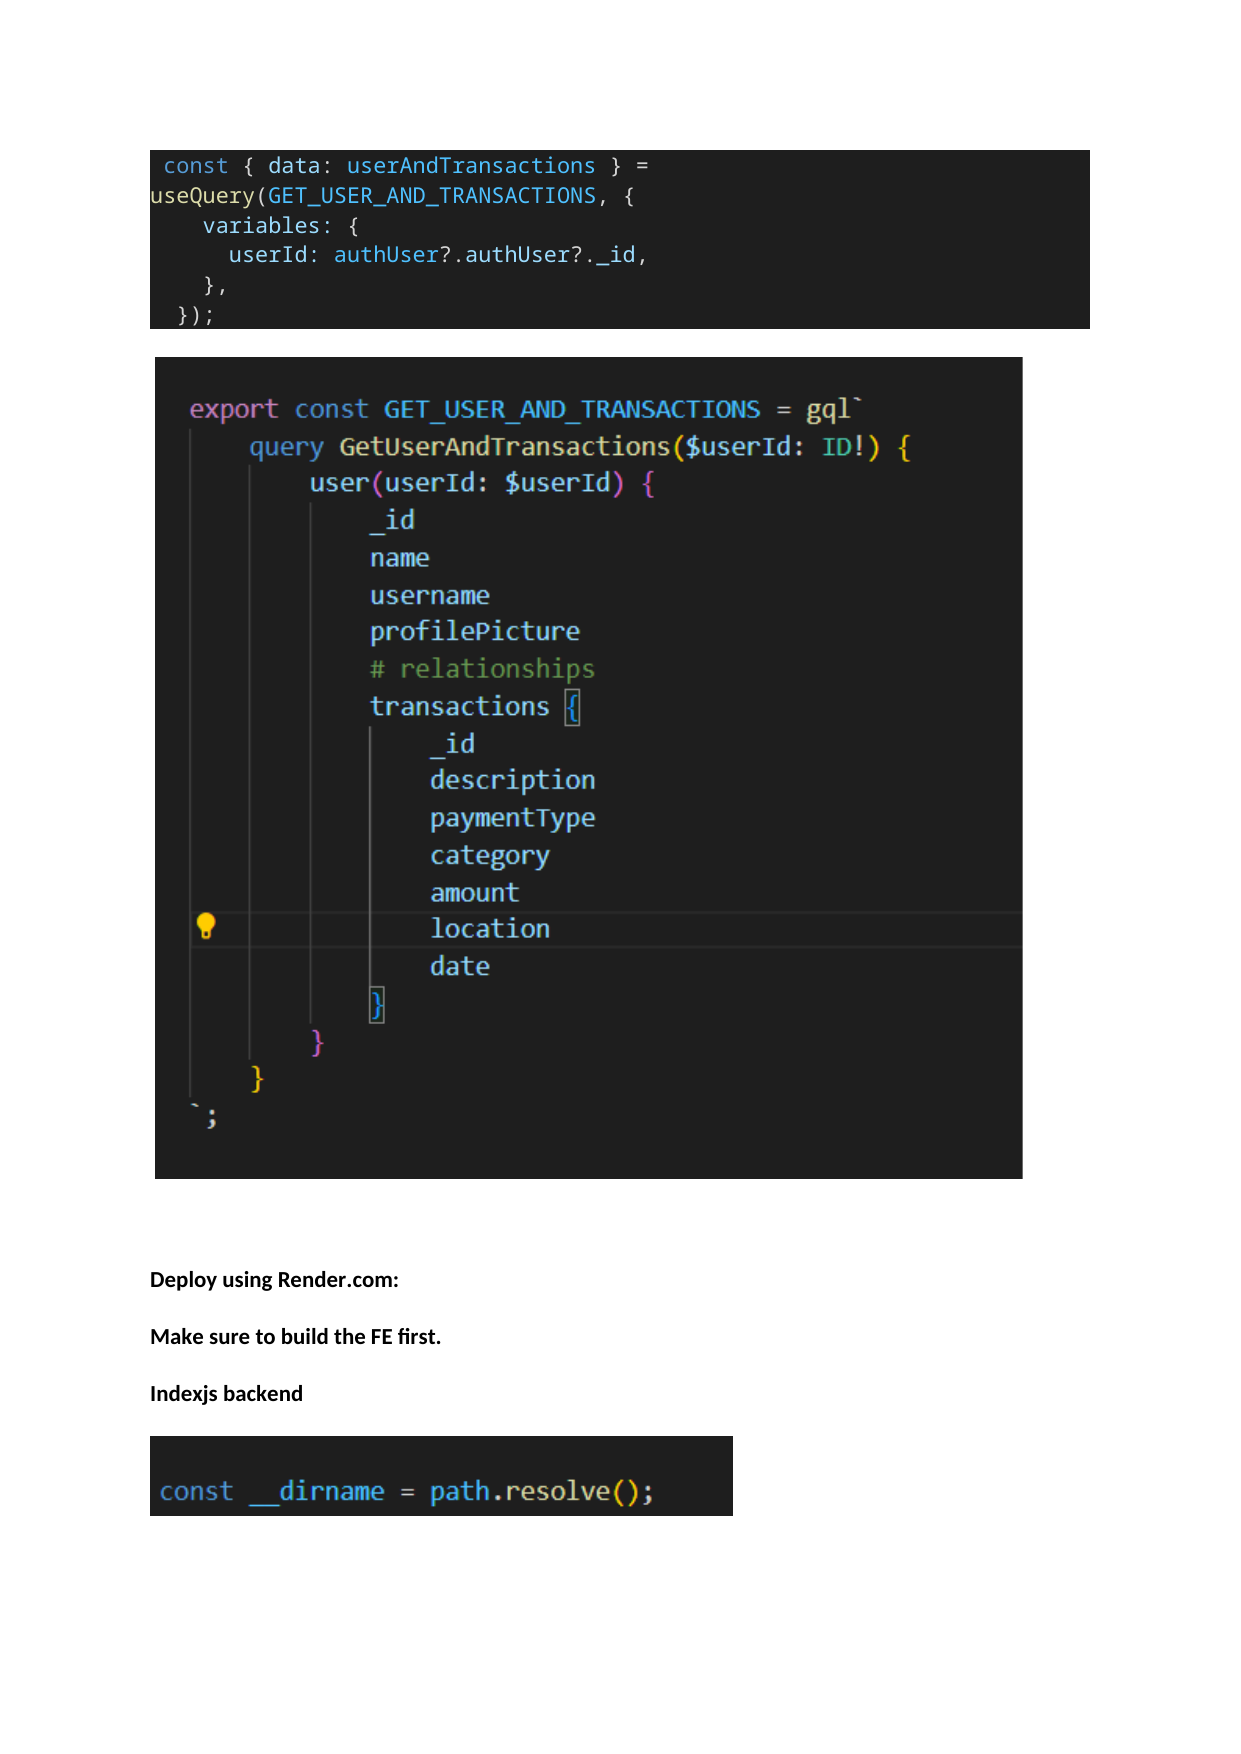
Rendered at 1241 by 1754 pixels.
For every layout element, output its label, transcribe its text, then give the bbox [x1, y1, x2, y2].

picture [155, 357, 1023, 1179]
text }); [150, 299, 1090, 329]
picture [150, 1436, 733, 1516]
text Make sure to build the FE first. [150, 1322, 1090, 1350]
text userId: authUser?.authUser?._id, [150, 239, 1090, 269]
text variables: { [150, 209, 1090, 239]
text const { data: userAndTransactions } = useQuery(GET_USER_AND_TRANSACTIONS, { [150, 150, 1090, 209]
text Deploy using Render.com: [150, 1265, 1090, 1293]
text Indexjs backend [150, 1379, 1090, 1407]
text }, [150, 269, 1090, 299]
